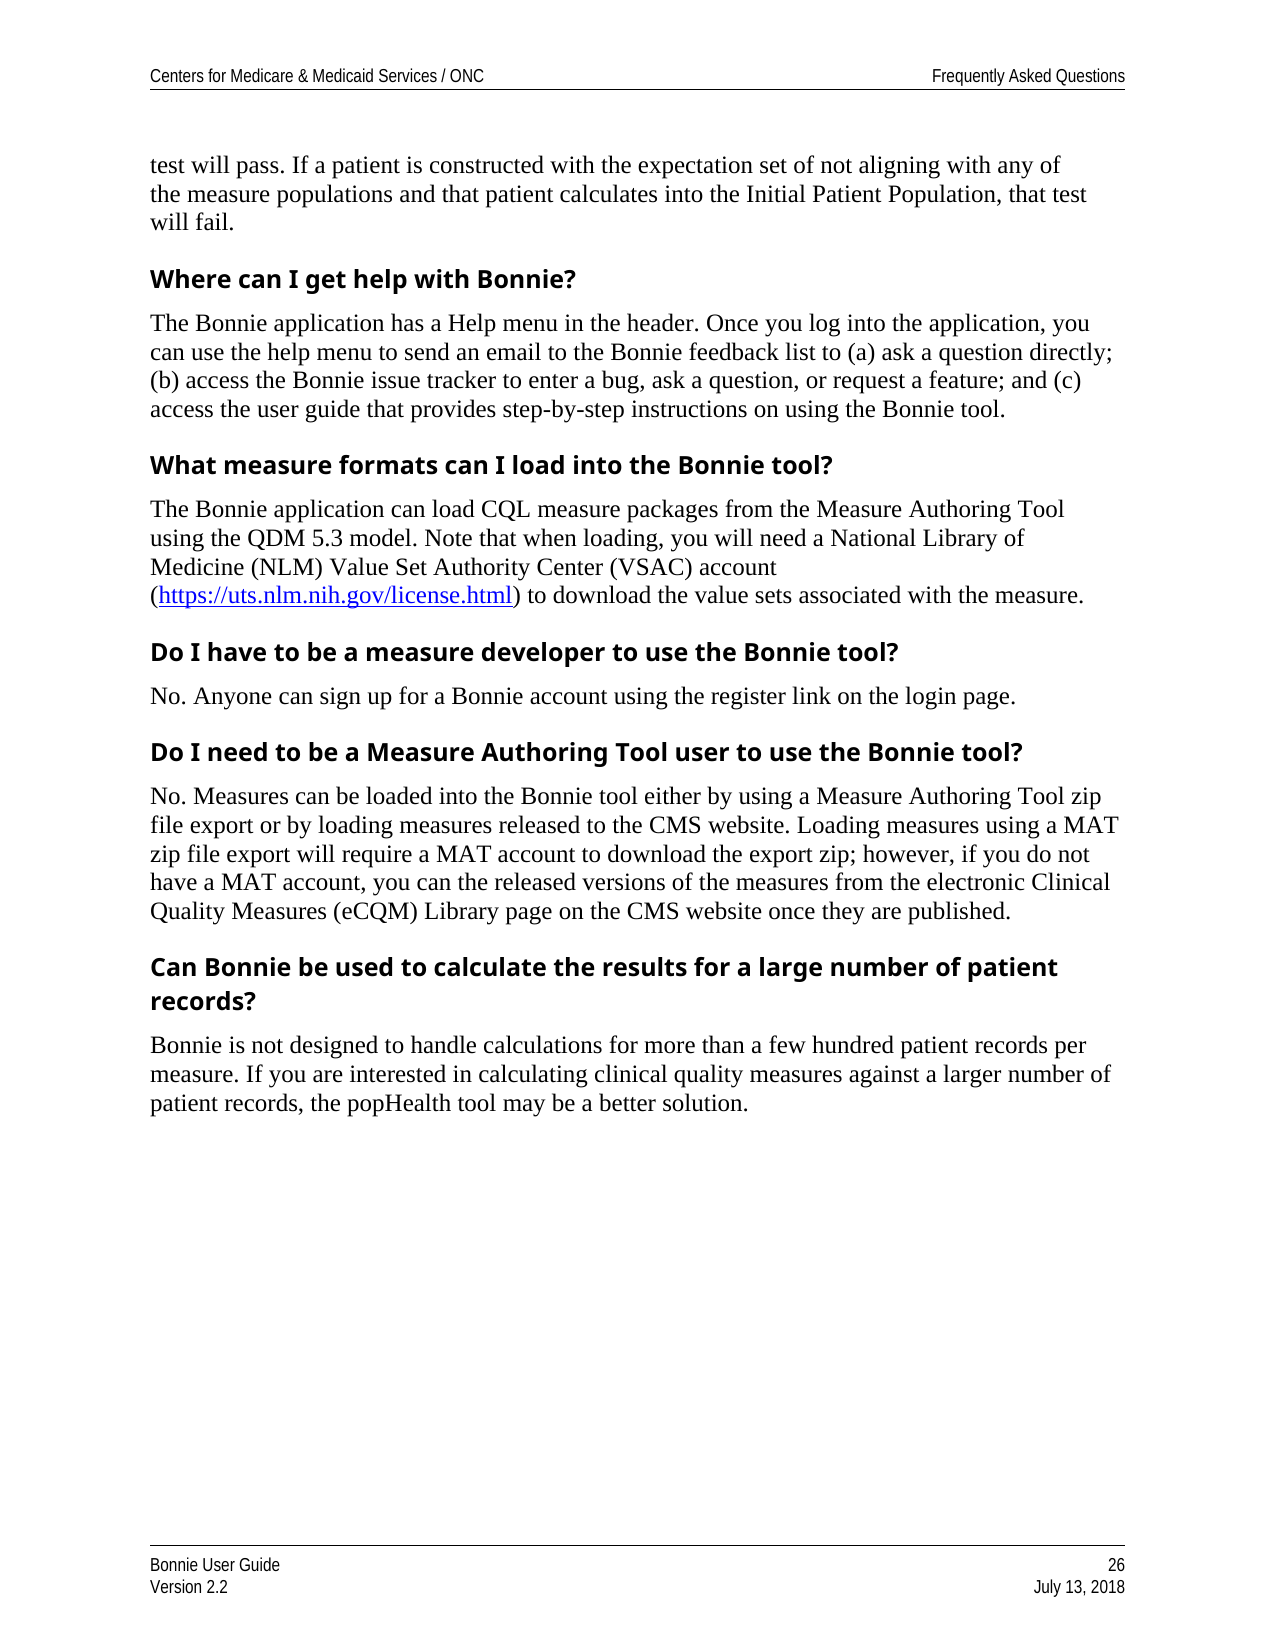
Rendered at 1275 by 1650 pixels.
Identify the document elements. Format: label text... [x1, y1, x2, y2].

text No. Anyone can sign up for a Bonnie account using the register link on the login page. [150, 681, 1125, 710]
text Do I have to be a measure developer to use the Bonnie tool? [150, 634, 1125, 668]
text Where can I get help with Bonnie? [150, 261, 1125, 295]
text Do I need to be a Measure Authoring Tool user to use the Bonnie tool? [150, 735, 1125, 769]
text Can Bonnie be used to calculate the results for a large number of patient records? [150, 950, 1125, 1018]
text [150, 150, 1125, 236]
text The Bonnie application can load CQL measure packages from the Measure Authoring Tool using the QDM 5.3 model. Note that when loading, you will need a National Library of Medicine (NLM) Value Set Authority Center (VSAC) account (https://uts.nlm.nih.gov/license.html) to download the value sets associated with the measure. [150, 494, 1125, 609]
text The Bonnie application has a Help menu in the header. Once you log into the application, you can use the help menu to send an email to the Bonnie feedback list to (a) ask a question directly; (b) access the Bonnie issue tracker to enter a bug, ask a question, or request a feature; and (c) access the user guide that provides step-by-step instructions on using the Bonnie tool. [150, 308, 1125, 423]
text What measure formats can I load into the Bonnie tool? [150, 448, 1125, 482]
text Bonnie is not designed to handle calculations for more than a few hundred patient records per measure. If you are interested in calculating clinical quality measures against a larger number of patient records, the popHealth tool may be a better solution. [150, 1031, 1125, 1117]
text No. Measures can be loaded into the Bonnie tool either by using a Measure Authoring Tool zip file export or by loading measures released to the CMS website. Loading measures using a MAT zip file export will require a MAT account to download the export zip; however, if you do not have a MAT account, you can the released versions of the measures from the electronic Clinical Quality Measures (eCQM) Library page on the CMS website once they are published. [150, 781, 1125, 925]
